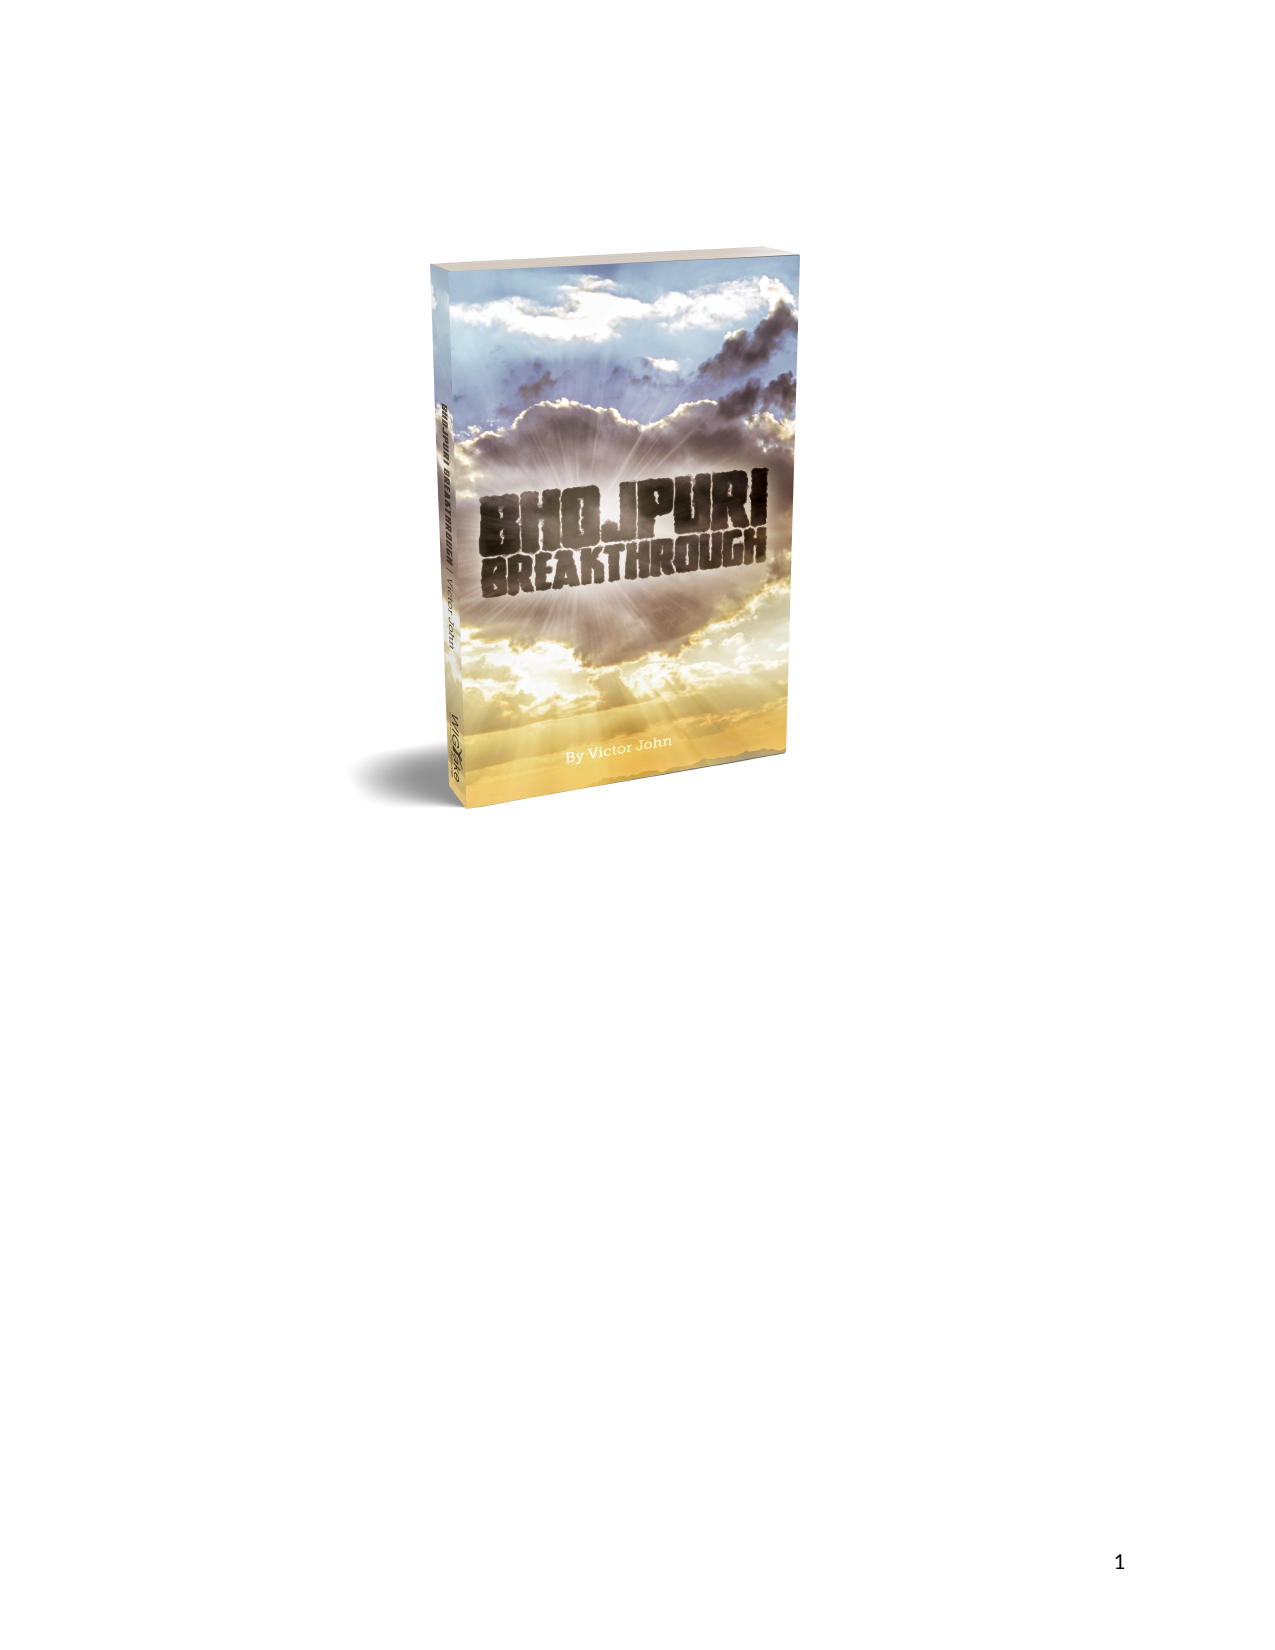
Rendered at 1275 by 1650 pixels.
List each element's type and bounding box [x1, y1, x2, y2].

picture [150, 208, 1125, 859]
